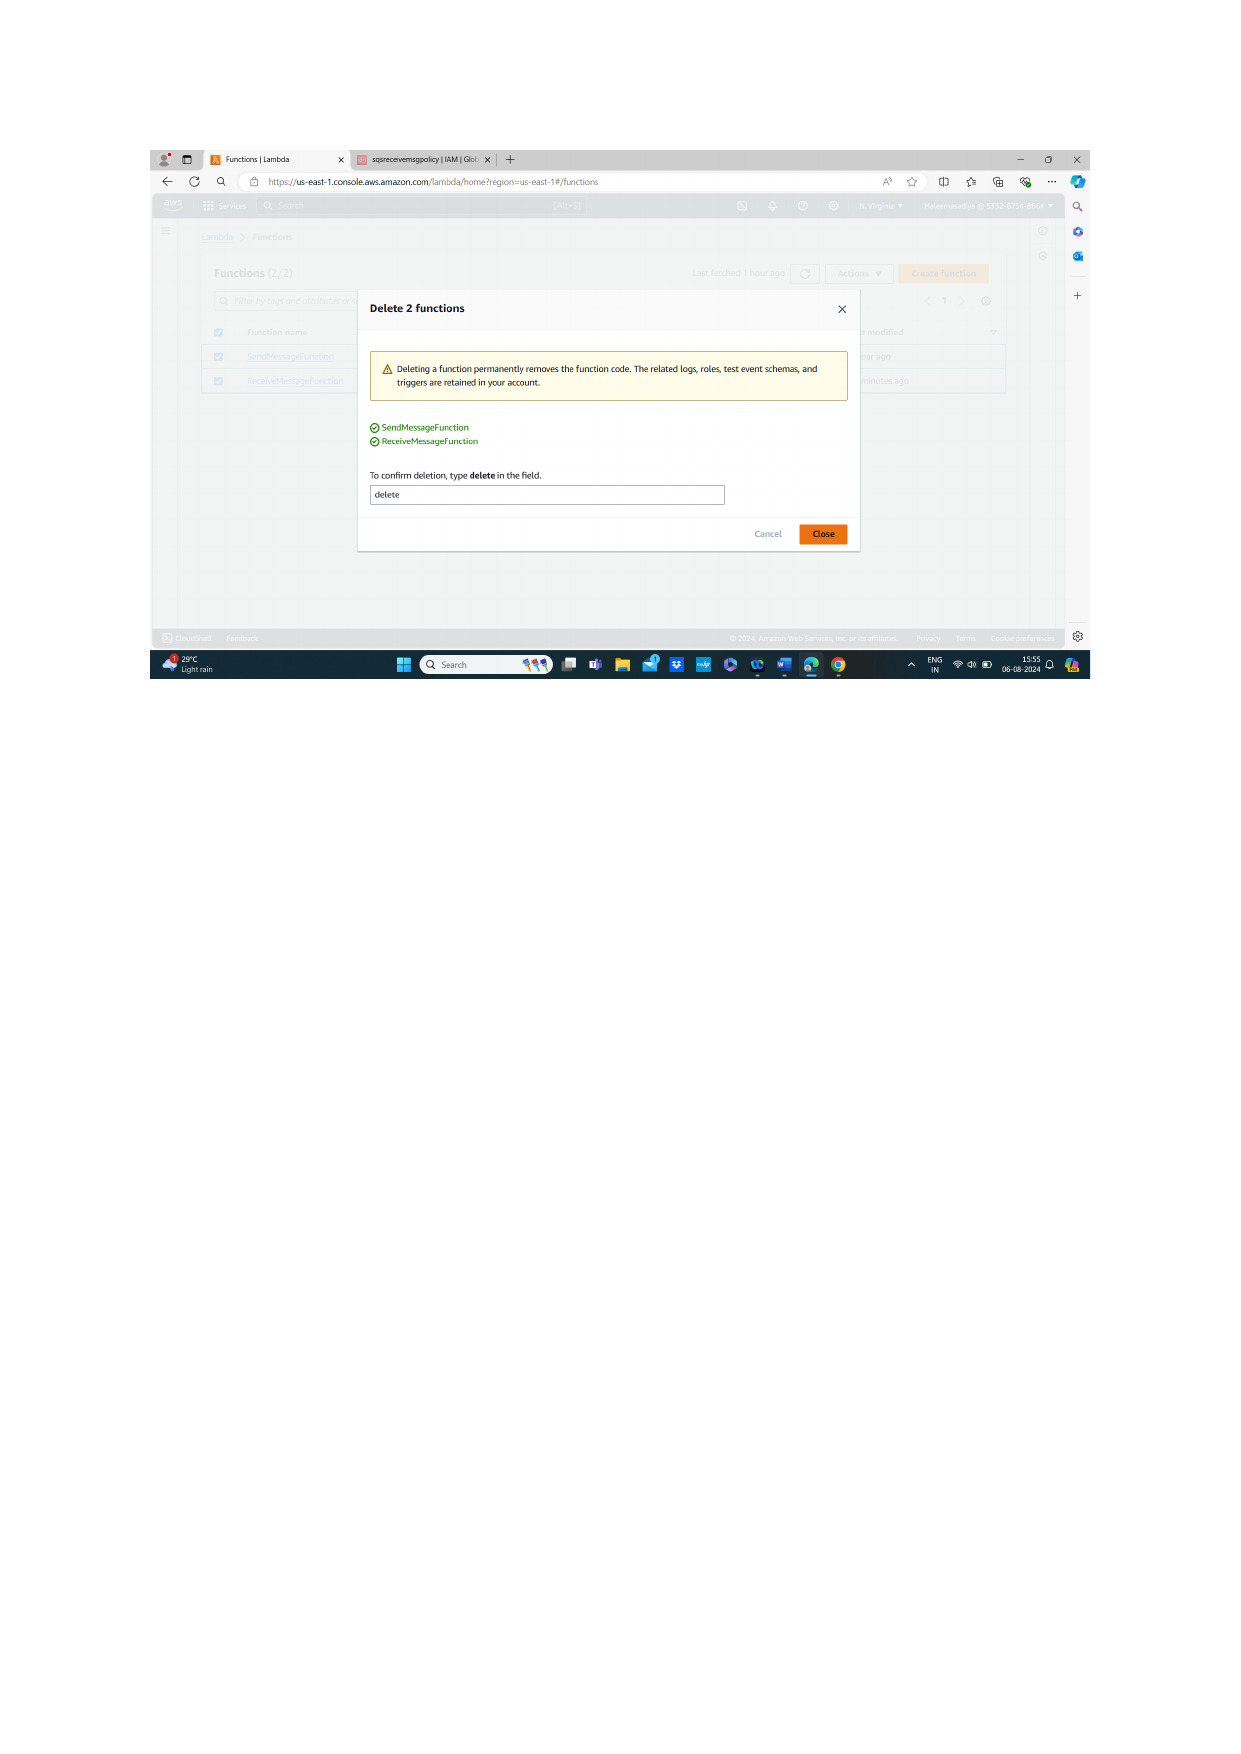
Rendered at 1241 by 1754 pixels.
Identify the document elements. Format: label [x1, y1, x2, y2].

picture [150, 150, 1091, 679]
